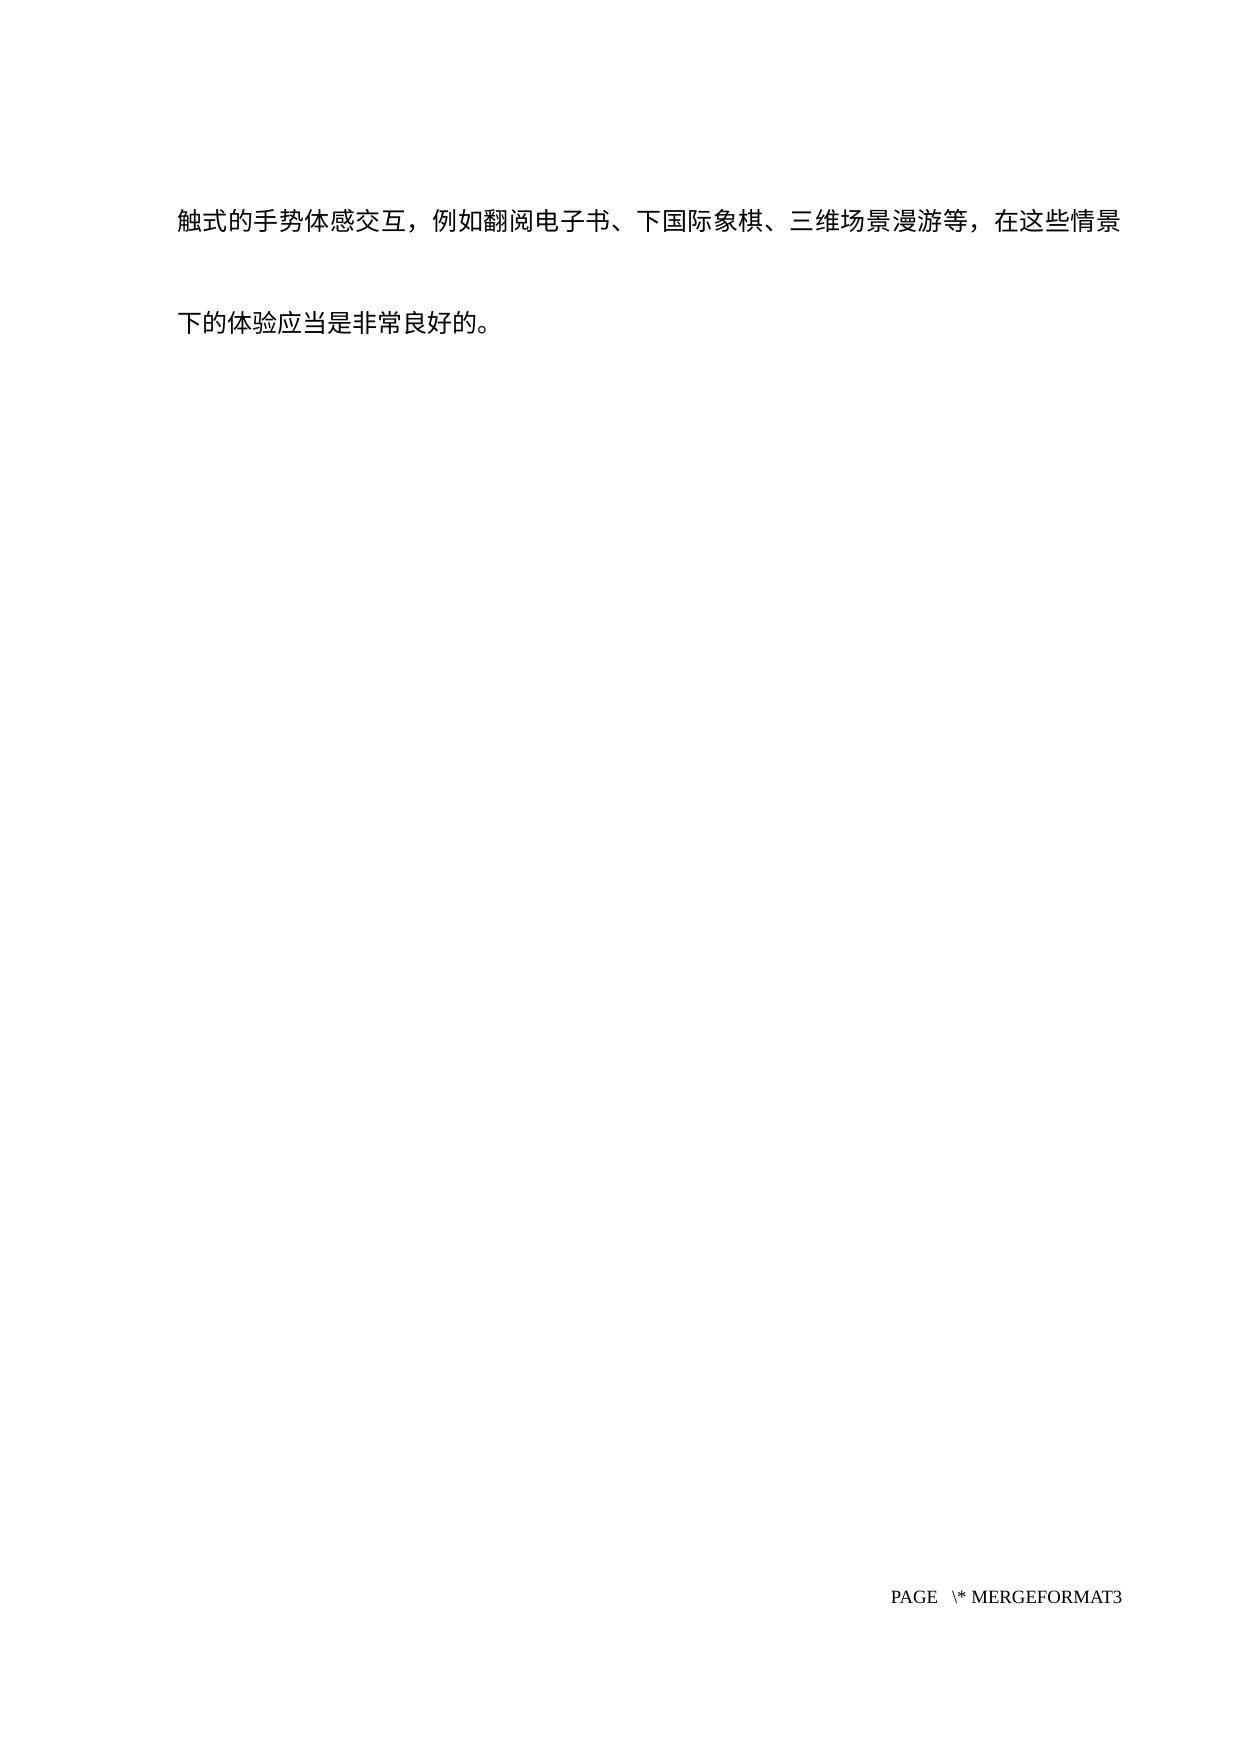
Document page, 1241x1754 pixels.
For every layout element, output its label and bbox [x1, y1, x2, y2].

text [177, 185, 1122, 355]
